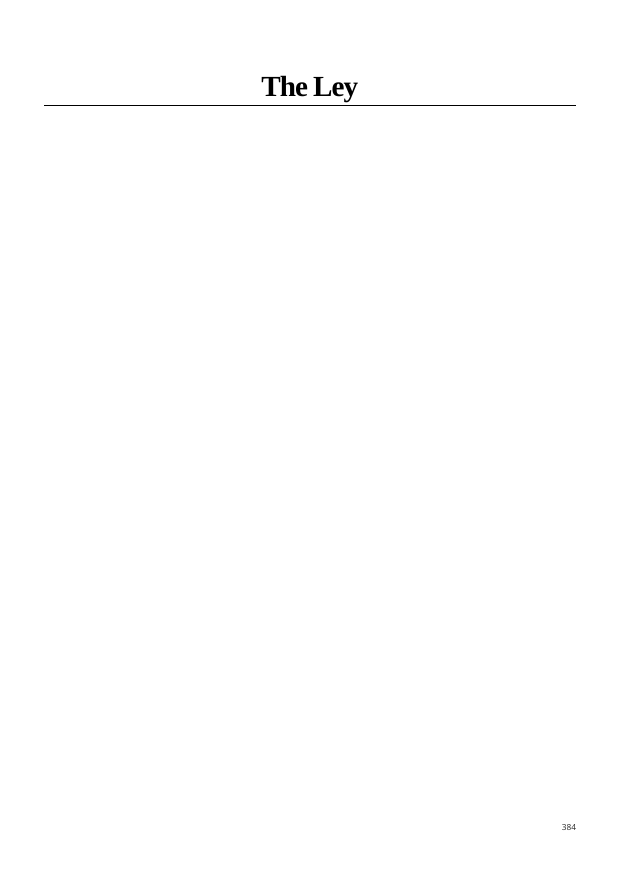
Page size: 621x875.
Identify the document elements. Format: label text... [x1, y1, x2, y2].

subtitle The Ley [44, 69, 576, 105]
